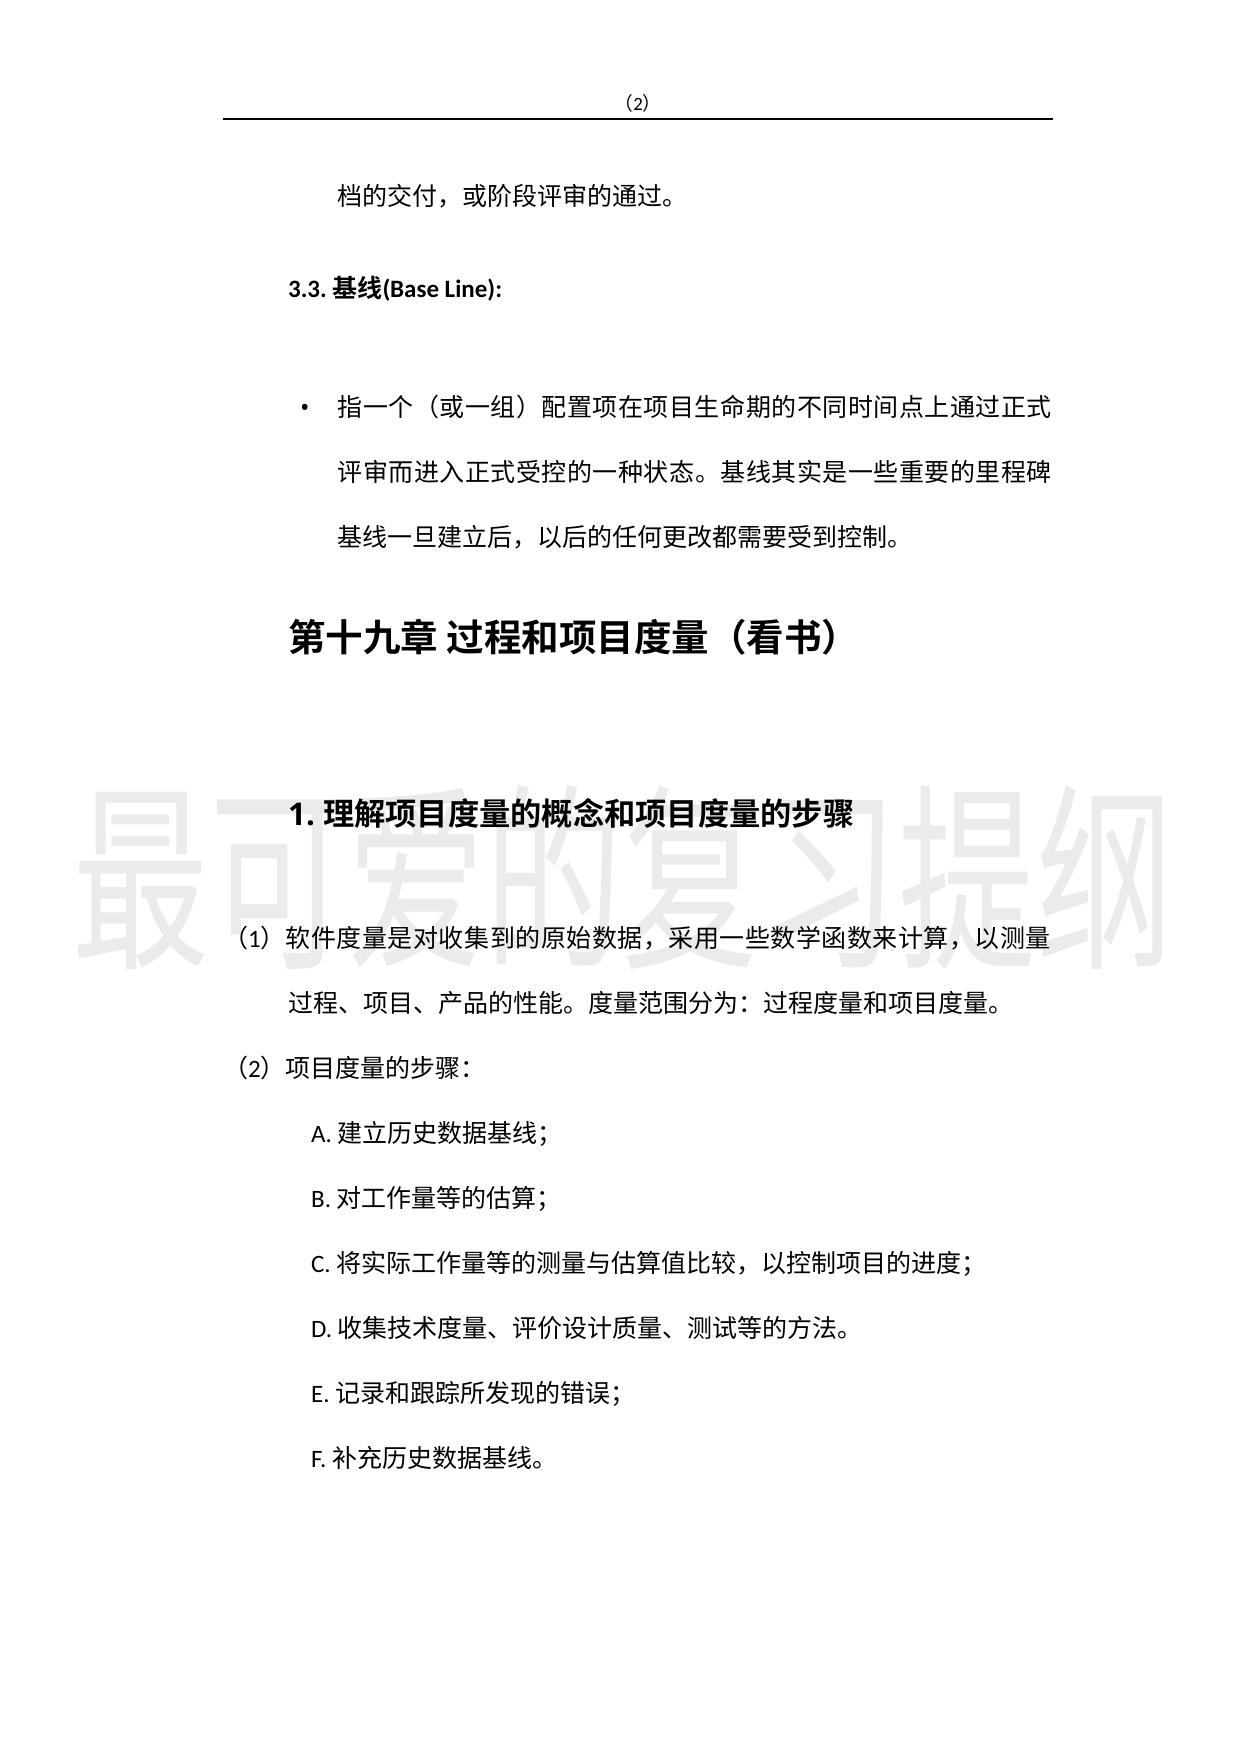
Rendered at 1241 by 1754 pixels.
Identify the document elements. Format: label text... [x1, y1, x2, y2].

subtitle 基线(Base Line): [288, 254, 1053, 319]
list 指一个（或一组）配置项在项目生命期的不同时间点上通过正式评审而进入正式受控的一种状态。基线其实是一些重要的里程碑。基线一旦建立后，以后的任何更改都需要受到控制。 [300, 373, 1053, 568]
list 补充历史数据基线。 [288, 1424, 1053, 1489]
list 将实际工作量等的测量与估算值比较，以控制项目的进度； [288, 1229, 1053, 1294]
subtitle 过程和项目度量（看书） [288, 603, 1053, 668]
text 项目度量的步骤： [223, 1034, 1053, 1099]
list 记录和跟踪所发现的错误； [288, 1359, 1053, 1424]
list 对工作量等的估算； [288, 1164, 1053, 1229]
subtitle 理解项目度量的概念和项目度量的步骤 [288, 779, 1053, 844]
list 建立历史数据基线； [288, 1099, 1053, 1164]
list 收集技术度量、评价设计质量、测试等的方法。 [288, 1294, 1053, 1359]
text 软件度量是对收集到的原始数据，采用一些数学函数来计算，以测量过程、项目、产品的性能。度量范围分为：过程度量和项目度量。 [223, 904, 1053, 1034]
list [300, 162, 1053, 227]
